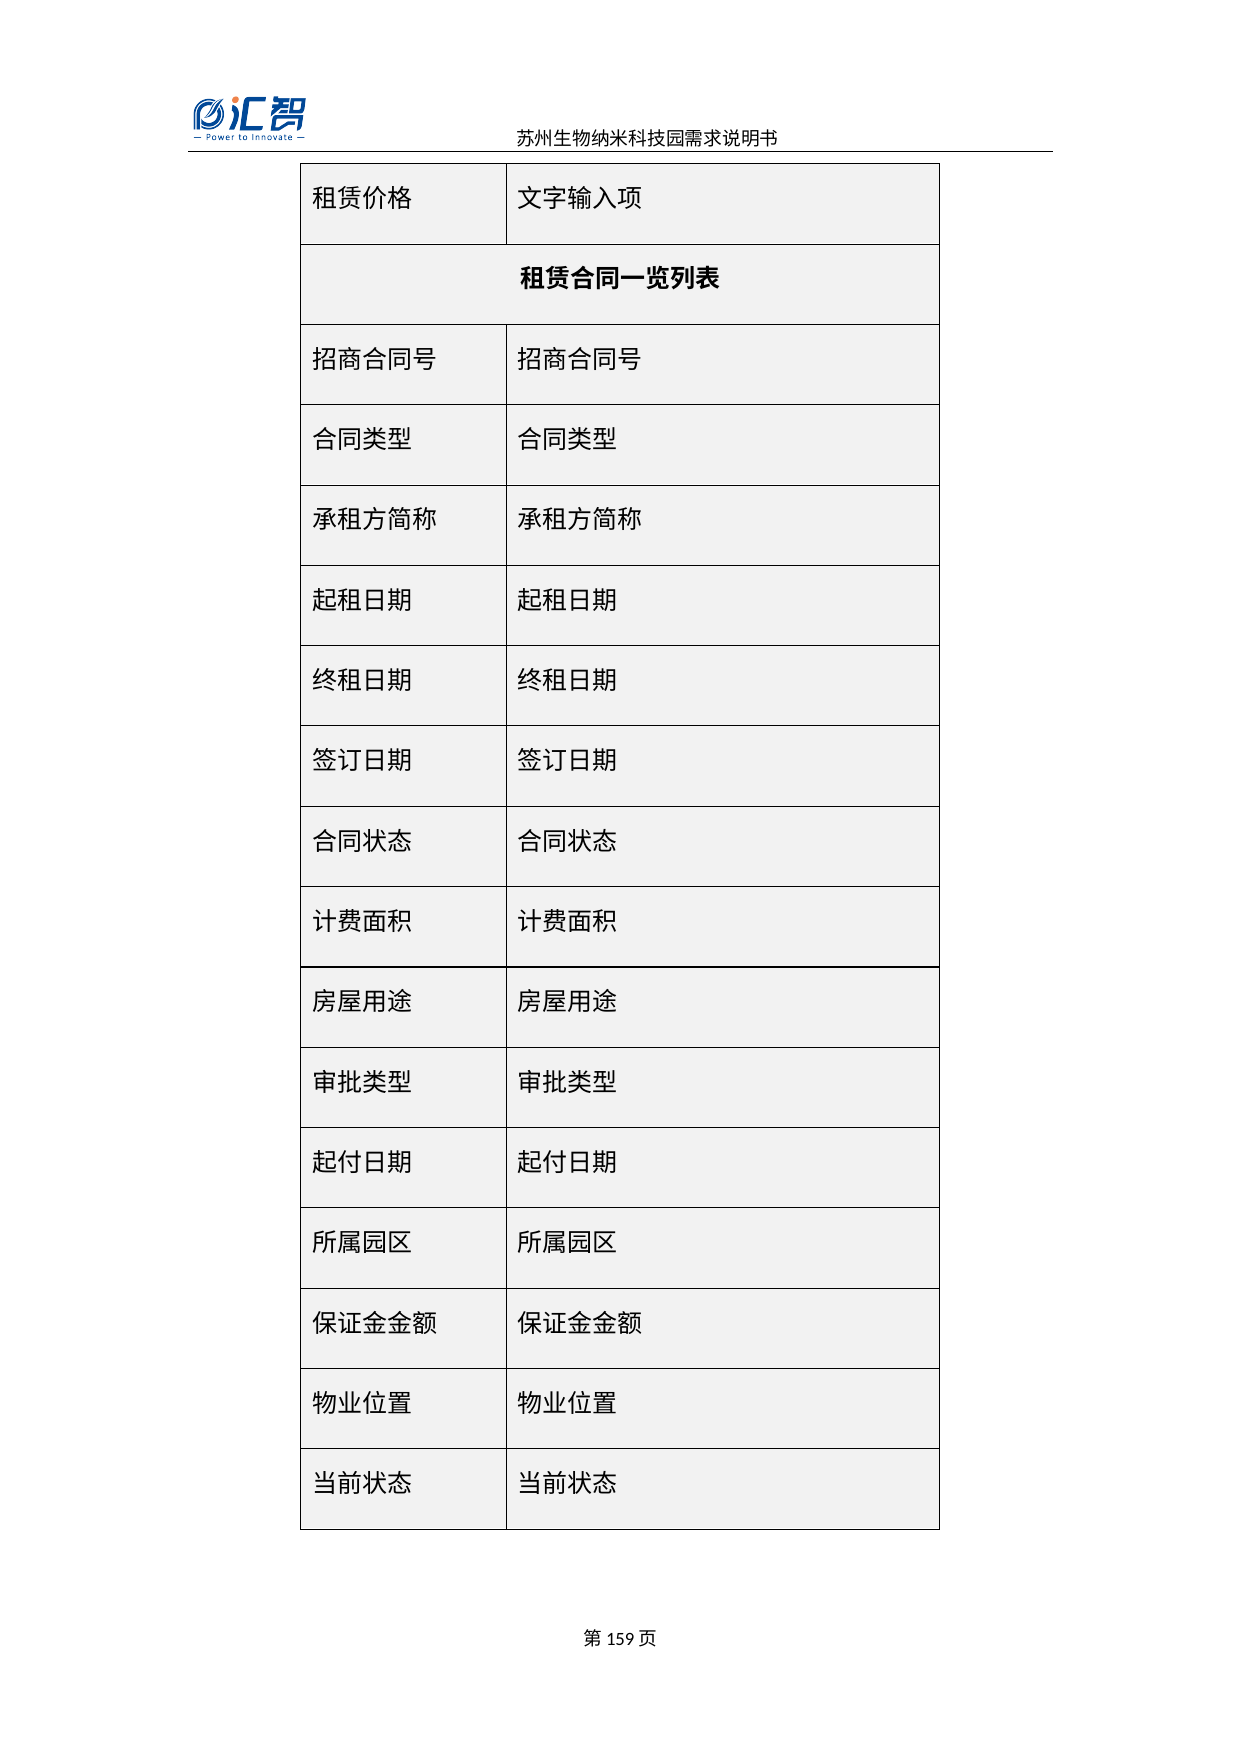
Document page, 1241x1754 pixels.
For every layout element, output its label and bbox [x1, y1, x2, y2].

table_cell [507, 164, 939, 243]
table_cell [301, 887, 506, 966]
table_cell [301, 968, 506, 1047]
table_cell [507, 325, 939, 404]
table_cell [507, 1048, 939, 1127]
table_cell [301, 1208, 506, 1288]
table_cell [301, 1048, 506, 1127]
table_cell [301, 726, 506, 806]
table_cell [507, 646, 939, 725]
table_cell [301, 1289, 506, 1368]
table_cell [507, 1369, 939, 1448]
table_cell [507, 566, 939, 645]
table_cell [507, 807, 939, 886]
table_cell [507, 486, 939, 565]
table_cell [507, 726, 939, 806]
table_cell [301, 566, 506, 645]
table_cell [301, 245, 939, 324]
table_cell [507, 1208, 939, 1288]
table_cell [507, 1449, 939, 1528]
picture [187, 88, 313, 146]
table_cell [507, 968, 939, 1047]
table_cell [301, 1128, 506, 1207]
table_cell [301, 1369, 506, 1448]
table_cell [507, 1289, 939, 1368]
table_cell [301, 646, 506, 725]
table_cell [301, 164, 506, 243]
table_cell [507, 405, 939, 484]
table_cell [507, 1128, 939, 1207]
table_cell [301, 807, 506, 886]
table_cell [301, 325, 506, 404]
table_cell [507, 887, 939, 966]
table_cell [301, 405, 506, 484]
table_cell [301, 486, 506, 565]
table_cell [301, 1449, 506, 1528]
